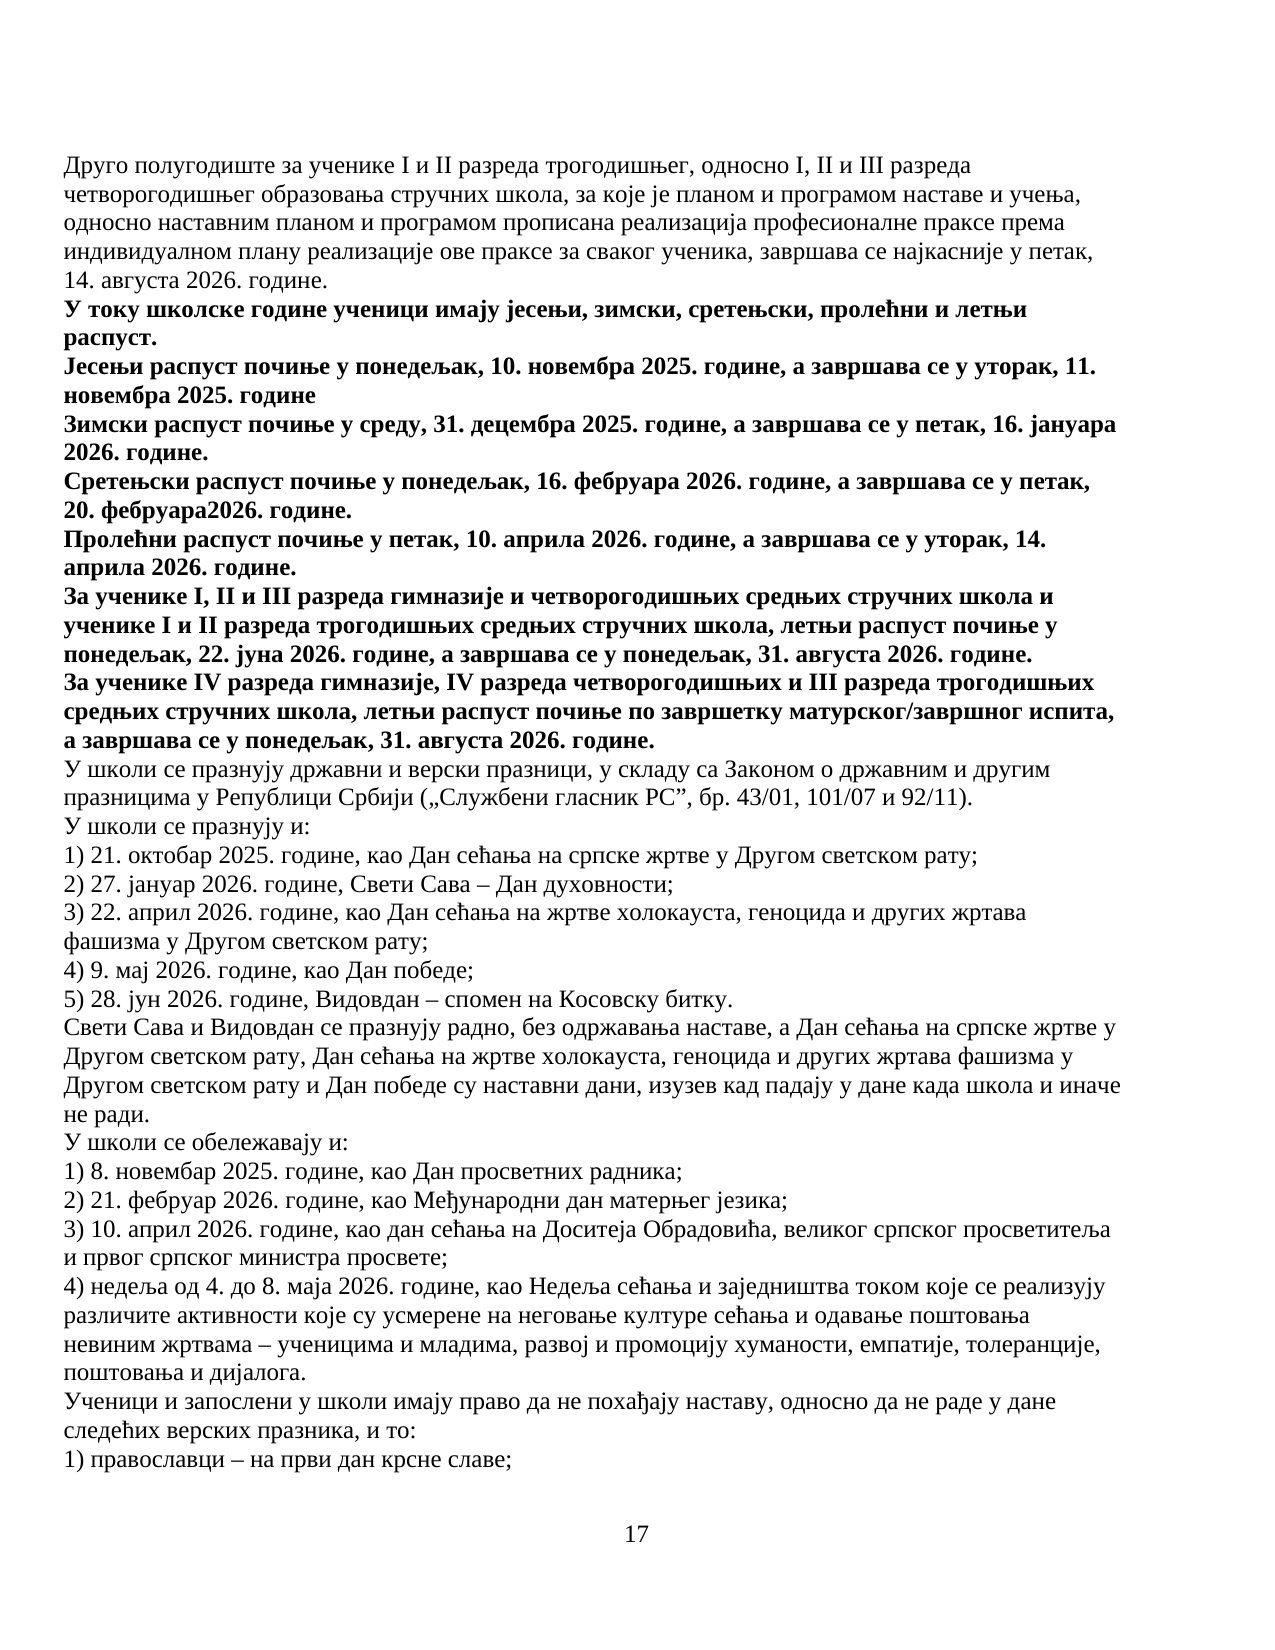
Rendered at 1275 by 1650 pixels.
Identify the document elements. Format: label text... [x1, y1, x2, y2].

text 3) 10. април 2026. године, као дан сећања на Доситеја Обрадовића, великог српског просветитеља и првог српског министра просвете; [63, 1214, 1125, 1271]
text У школи се празнују и: [63, 811, 1125, 840]
text У школи се обележавају и: [63, 1127, 1125, 1156]
text 4) недеља од 4. до 8. маја 2026. године, као Недеља сећања и заједништва током које се реализују различите активности које су усмерене на неговање културе сећања и одавање поштовања невиним жртвама ‒ ученицима и младима, развој и промоцију хуманости, емпатије, толеранције, поштовања и дијалога. [63, 1271, 1125, 1386]
text За ученике IV разреда гимназије, IV разреда четворогодишњих и III разреда трогодишњих средњих стручних школа, летњи распуст почиње по завршетку матурског/завршног испита, а завршава се у понедељак, 31. августа 2026. године. [63, 667, 1125, 754]
text 1) 21. октобар 2025. године, као Дан сећања на српске жртве у Другом светском рату; [63, 840, 1125, 869]
text 2) 27. јануар 2026. године, Свети Сава – Дан духовности; [63, 869, 1125, 897]
text 2) 21. фебруар 2026. године, као Међународни дан матерњег језика; [63, 1185, 1125, 1214]
text Свети Сава и Видовдан се празнују радно, без одржавања наставе, а Дан сећања на српске жртве у Другом светском рату, Дан сећања на жртве холокауста, геноцида и других жртава фашизма у Другом светском рату и Дан победе су наставни дани, изузев кад падају у дане када школа и иначе не ради. [63, 1012, 1125, 1127]
text Друго полугодиште за ученике I и II разреда трогодишњег, односно I, II и III разреда четворогодишњег образовања стручних школа, за које је планом и програмом наставе и учења, односно наставним планом и програмом прописана реализација професионалне праксе према индивидуалном плану реализације ове праксе за сваког ученика, завршава се најкасније у петак, 14. августа 2026. године. [63, 150, 1125, 294]
text 5) 28. јун 2026. године, Видовдан – спомен на Косовску битку. [63, 984, 1125, 1012]
text Зимски распуст почиње у среду, 31. децембра 2025. године, а завршава се у петак, 16. јануара 2026. године. [63, 409, 1125, 466]
text У школи се празнују државни и верски празници, у складу са Законом о државним и другим празницима у Републици Србији („Службени гласник РС”, бр. 43/01, 101/07 и 92/11). [63, 754, 1125, 811]
text 1) 8. новембар 2025. године, као Дан просветних радника; [63, 1156, 1125, 1185]
text За ученике I, II и III разреда гимназије и четворогодишњих средњих стручних школа и ученике I и II разреда трогодишњих средњих стручних школа, летњи распуст почиње у понедељак, 22. јуна 2026. године, а завршава се у понедељак, 31. августа 2026. године. [63, 581, 1125, 667]
text 1) православци – на први дан крсне славе; [63, 1444, 1125, 1472]
text Јесењи распуст почиње у понедељак, 10. новембра 2025. године, а завршава се у уторак, 11. новембра 2025. године [63, 351, 1125, 409]
text У току школске године ученици имају јесењи, зимски, сретењски, пролећни и летњи распуст. [63, 294, 1125, 351]
text Ученици и запослени у школи имају право да не похађају наставу, односно да не раде у дане следећих верских празника, и то: [63, 1386, 1125, 1444]
text Пролећни распуст почиње у петак, 10. априла 2026. године, а завршава се у уторак, 14. априла 2026. године. [63, 524, 1125, 581]
text Сретењски распуст почиње у понедељак, 16. фебруара 2026. године, а завршава се у петак, 20. фебруара2026. године. [63, 466, 1125, 524]
text 3) 22. април 2026. године, као Дан сећања на жртве холокауста, геноцида и других жртава фашизма у Другом светском рату; [63, 897, 1125, 955]
text 4) 9. мај 2026. године, као Дан победе; [63, 955, 1125, 984]
